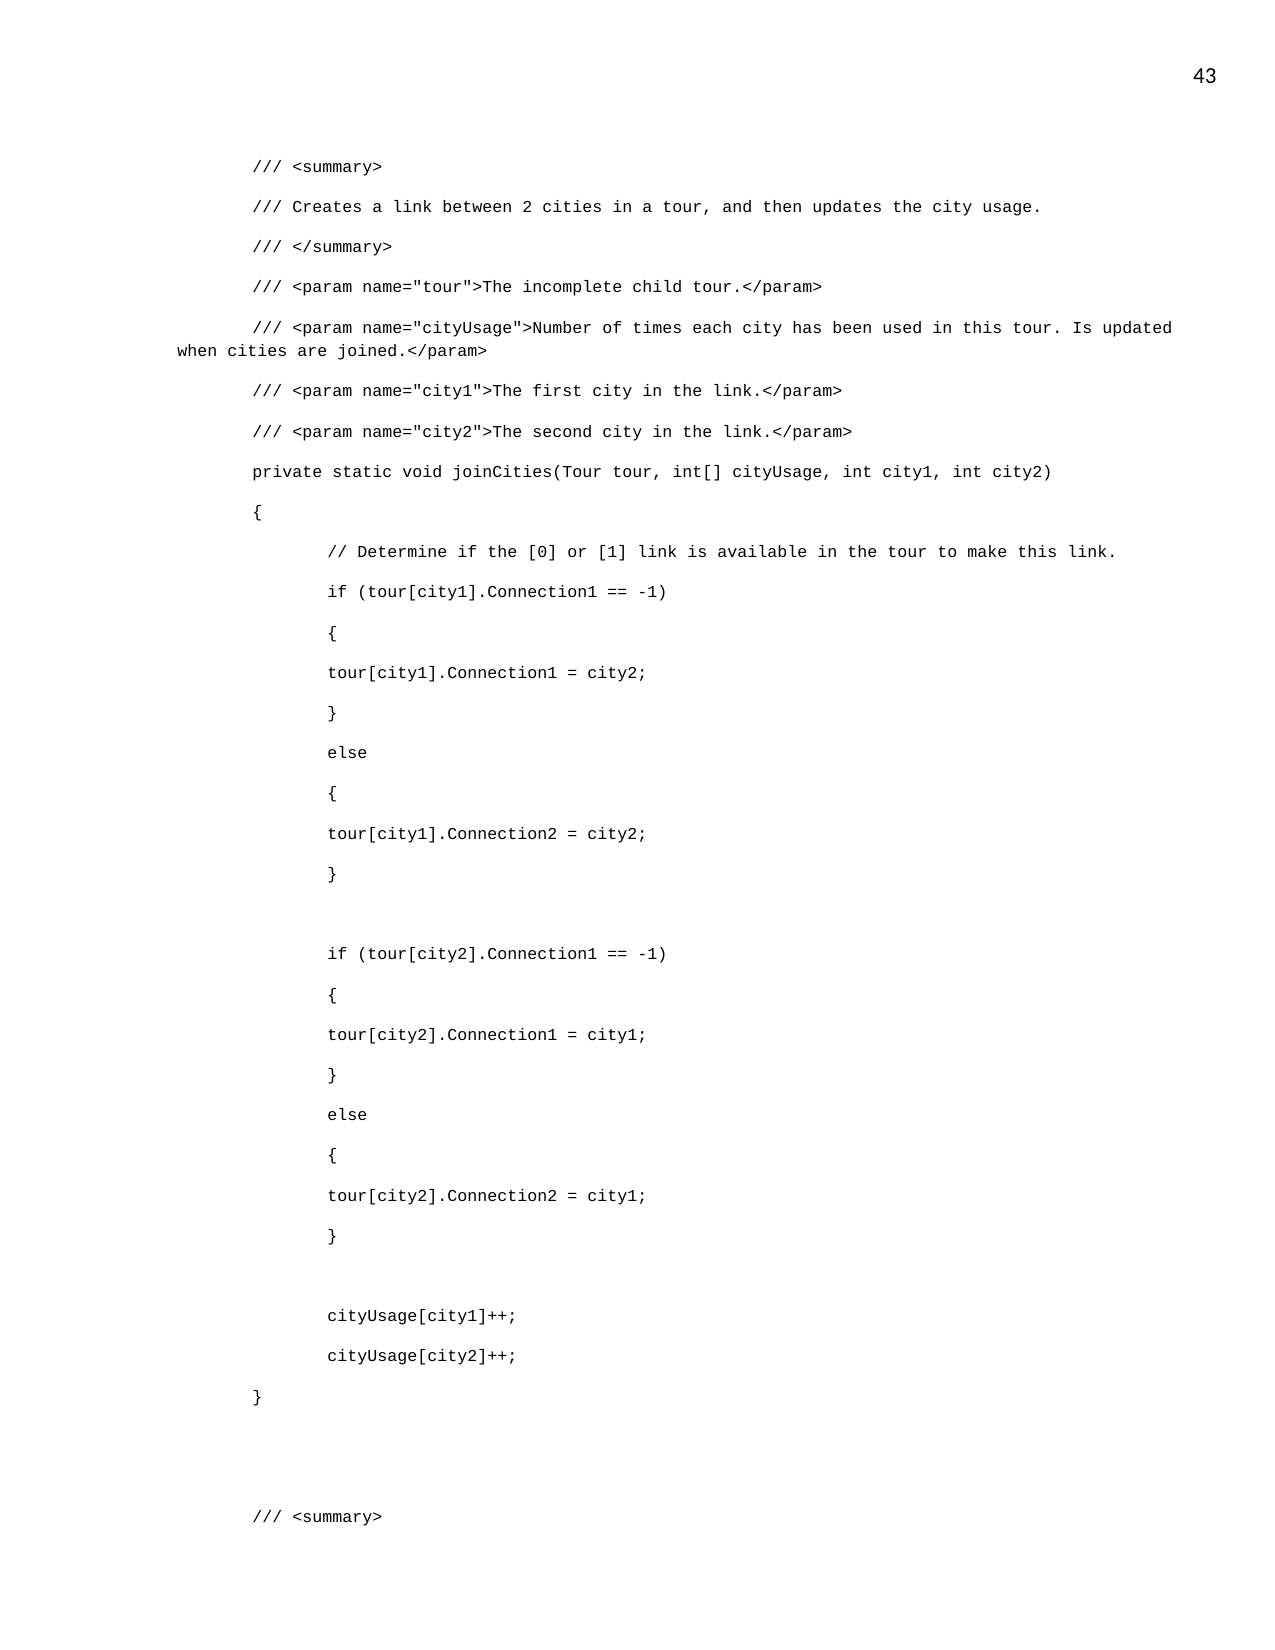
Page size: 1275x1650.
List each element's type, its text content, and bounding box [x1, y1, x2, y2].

text // Determine if the [0] or [1] link is available in the tour to make this link. [177, 544, 1216, 563]
text if (tour[city1].Connection1 == -1) [177, 584, 1216, 603]
text /// <param name="city2">The second city in the link.</param> [177, 423, 1216, 442]
text cityUsage[city1]++; [177, 1308, 1216, 1327]
text /// Creates a link between 2 cities in a tour, and then updates the city usage. [177, 198, 1216, 217]
text /// </summary> [177, 239, 1216, 258]
text tour[city1].Connection1 = city2; [177, 664, 1216, 683]
text } [177, 865, 1216, 884]
text { [177, 986, 1216, 1005]
text } [177, 1388, 1216, 1407]
text /// <param name="tour">The incomplete child tour.</param> [177, 279, 1216, 298]
text { [177, 503, 1216, 522]
text tour[city1].Connection2 = city2; [177, 825, 1216, 844]
text /// <summary> [177, 1509, 1216, 1528]
text } [177, 1227, 1216, 1246]
text { [177, 785, 1216, 804]
text else [177, 745, 1216, 764]
text else [177, 1107, 1216, 1126]
text } [177, 1066, 1216, 1085]
text cityUsage[city2]++; [177, 1348, 1216, 1367]
text } [177, 704, 1216, 723]
text if (tour[city2].Connection1 == -1) [177, 946, 1216, 965]
text { [177, 624, 1216, 643]
text tour[city2].Connection1 = city1; [177, 1026, 1216, 1045]
text tour[city2].Connection2 = city1; [177, 1187, 1216, 1206]
text { [177, 1147, 1216, 1166]
text private static void joinCities(Tour tour, int[] cityUsage, int city1, int city2) [177, 463, 1216, 482]
text /// <param name="cityUsage">Number of times each city has been used in this tour. Is updated when cities are joined.</param> [177, 319, 1216, 362]
text /// <param name="city1">The first city in the link.</param> [177, 383, 1216, 402]
text /// <summary> [177, 158, 1216, 177]
